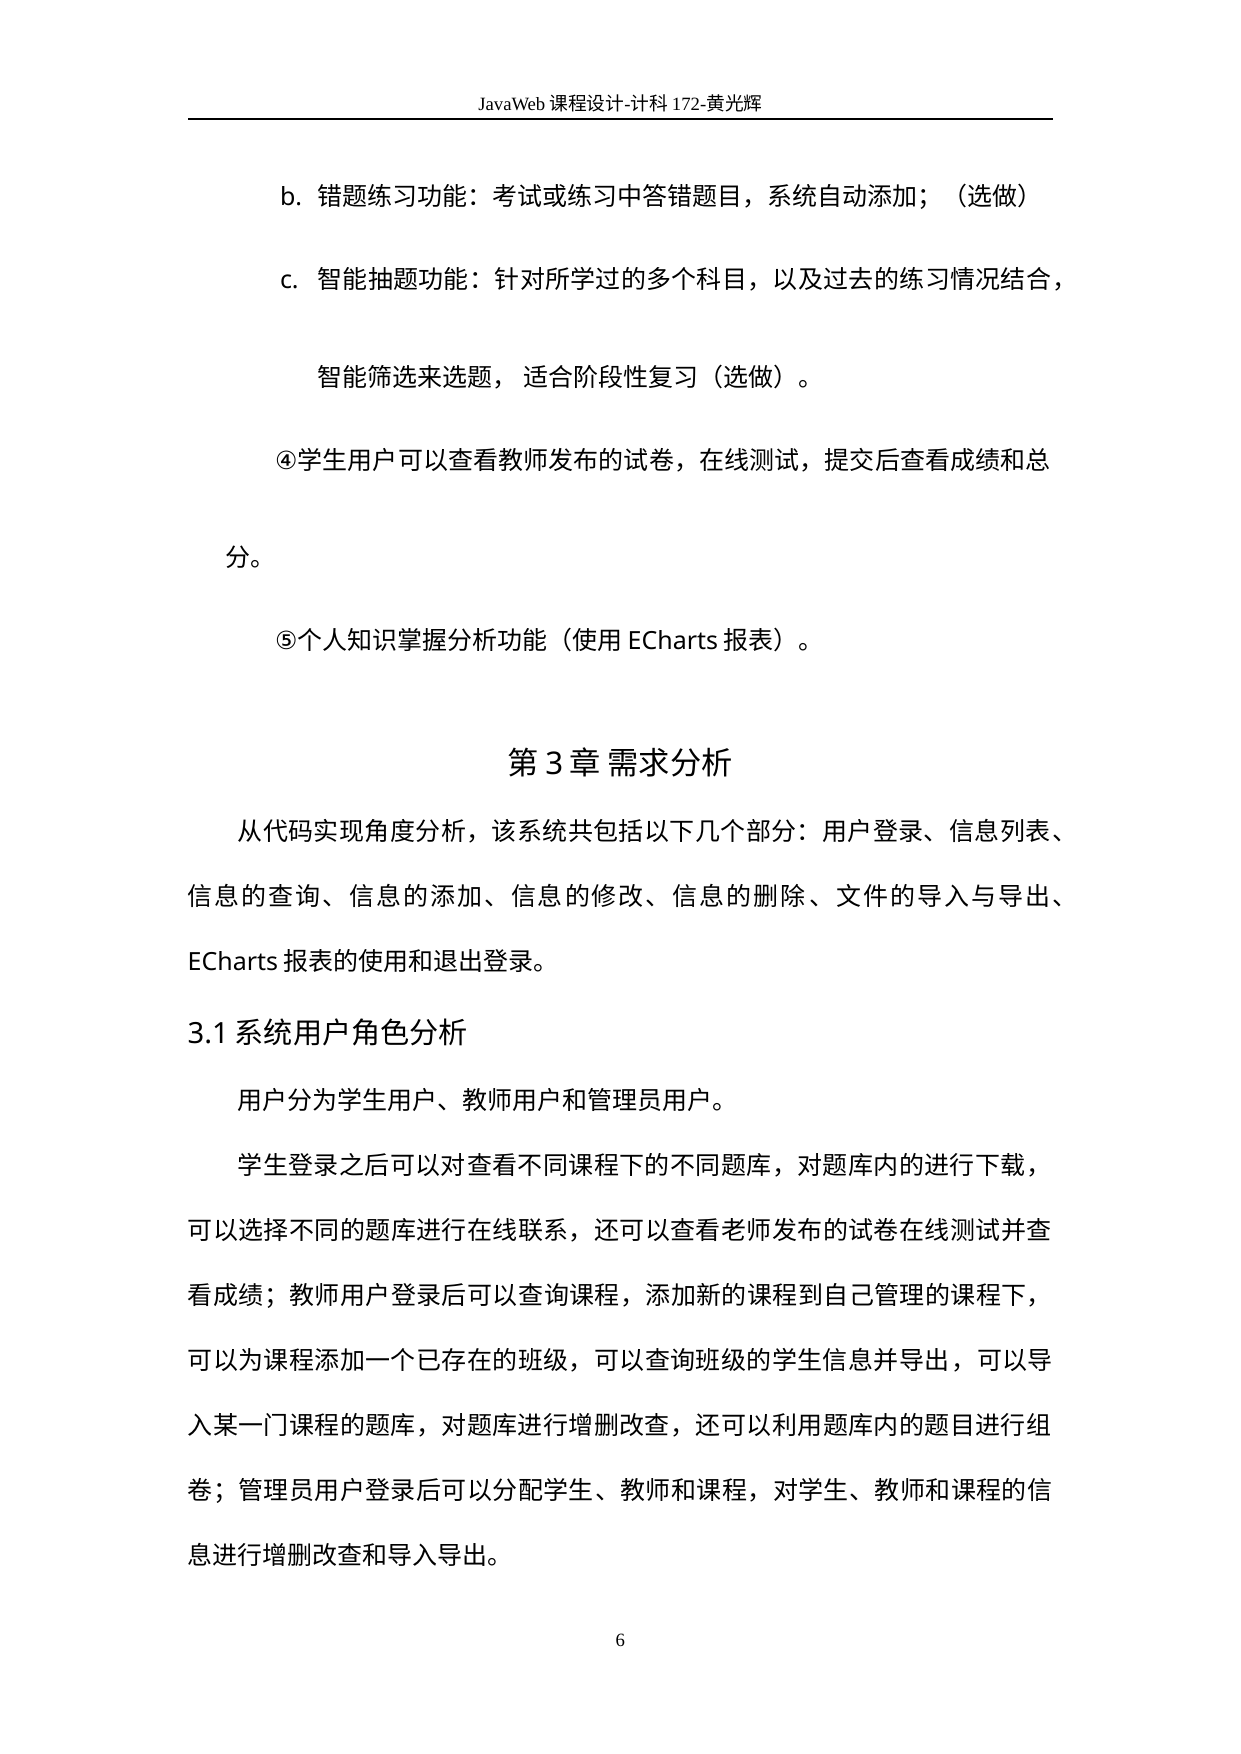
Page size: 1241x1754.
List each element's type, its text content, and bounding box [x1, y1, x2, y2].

text 从代码实现角度分析，该系统共包括以下几个部分：用户登录、信息列表、信息的查询、信息的添加、信息的修改、信息的删除、文件的导入与导出、ECharts报表的使用和退出登录。 [187, 797, 1053, 992]
text 用户分为学生用户、教师用户和管理员用户。 [187, 1066, 1053, 1131]
text 学生登录之后可以对查看不同课程下的不同题库，对题库内的进行下载，可以选择不同的题库进行在线联系，还可以查看老师发布的试卷在线测试并查看成绩；教师用户登录后可以查询课程，添加新的课程到自己管理的课程下，可以为课程添加一个已存在的班级，可以查询班级的学生信息并导出，可以导入某一门课程的题库，对题库进行增删改查，还可以利用题库内的题目进行组卷；管理员用户登录后可以分配学生、教师和课程，对学生、教师和课程的信息进行增删改查和导入导出。 [187, 1131, 1053, 1586]
list 错题练习功能：考试或练习中答错题目，系统自动添加；（选做） [280, 162, 1053, 227]
subtitle 3.1系统用户角色分析 [187, 998, 1053, 1063]
subtitle 第3章 需求分析 [187, 728, 1053, 793]
text ④学生用户可以查看教师发布的试卷，在线测试，提交后查看成绩和总分。 [225, 426, 1053, 588]
list 智能抽题功能：针对所学过的多个科目，以及过去的练习情况结合，智能筛选来选题， 适合阶段性复习（选做）。 [280, 245, 1053, 408]
text ⑤个人知识掌握分析功能（使用ECharts报表）。 [231, 606, 1053, 671]
